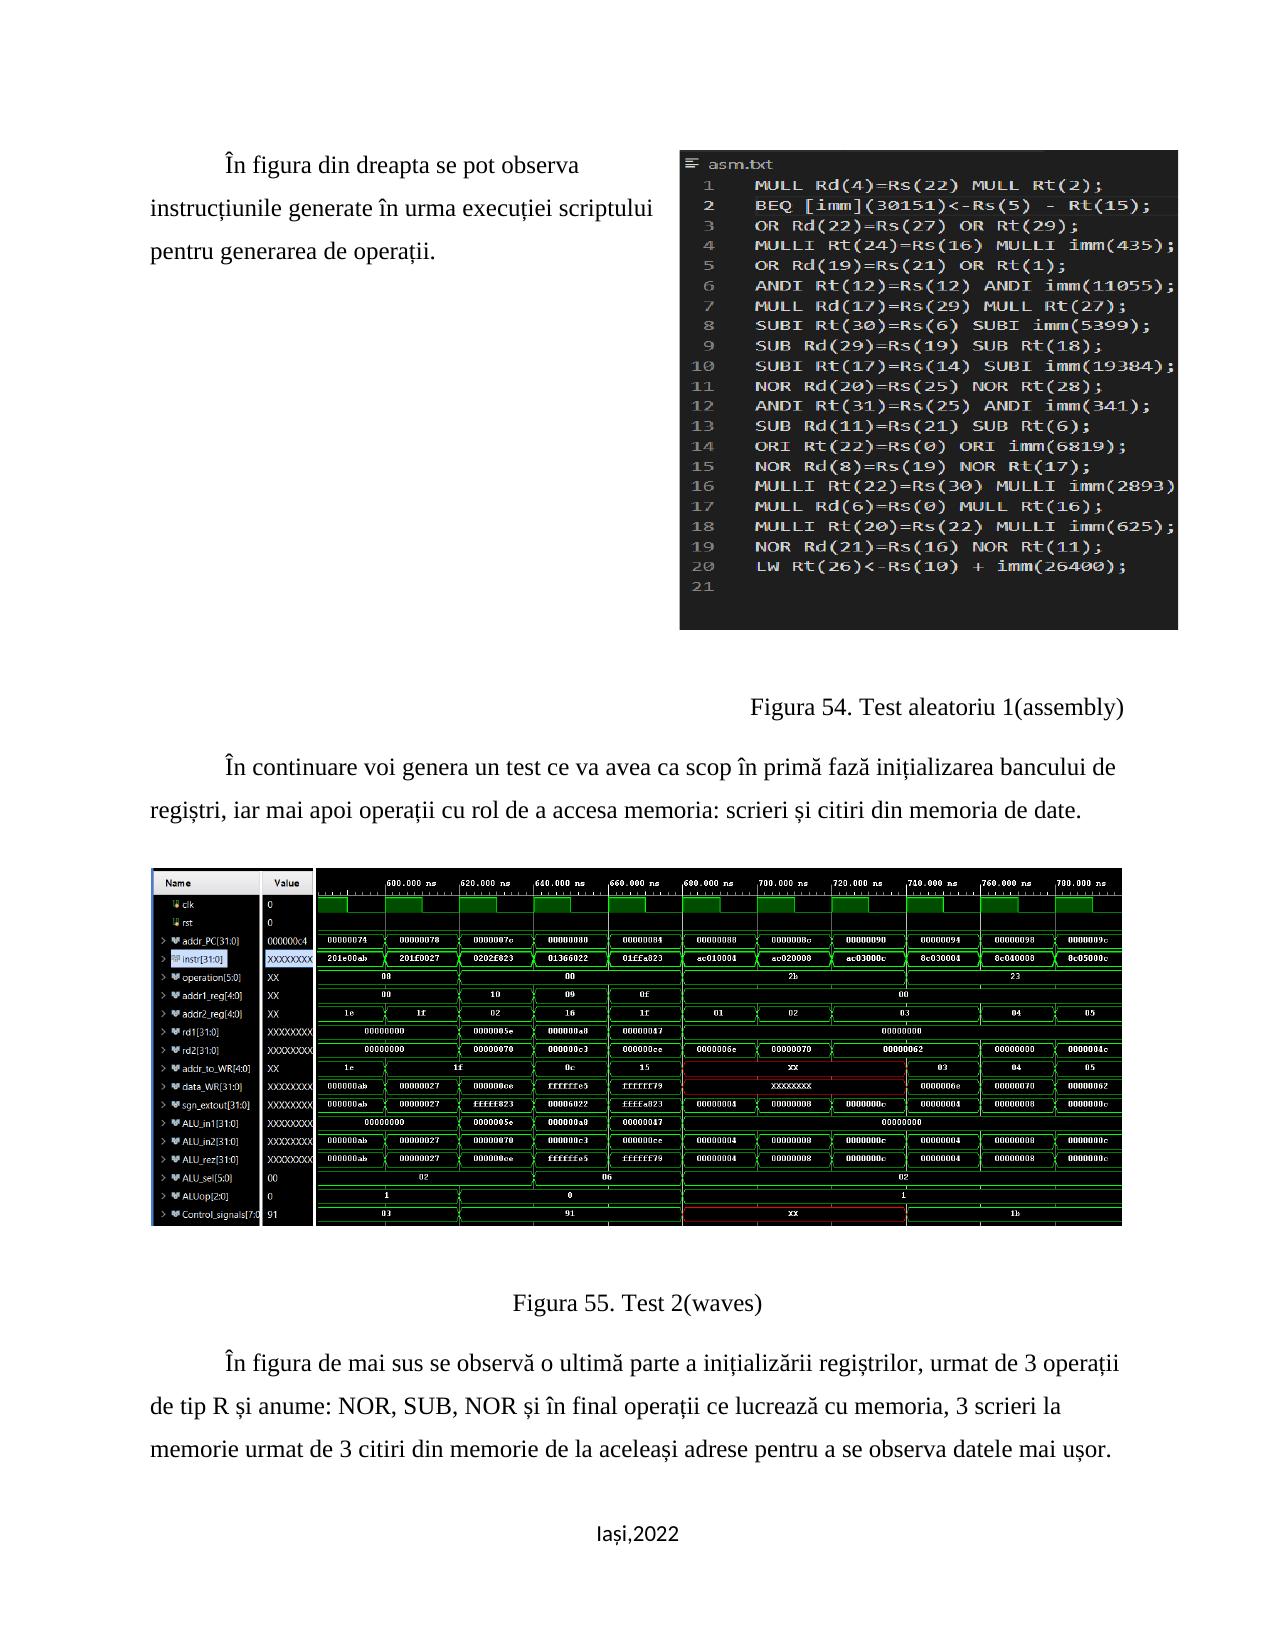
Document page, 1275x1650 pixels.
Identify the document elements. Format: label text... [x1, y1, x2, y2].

text În continuare voi genera un test ce va avea ca scop în primă fază inițializarea bancului de regiștri, iar mai apoi operații cu rol de a accesa memoria: scrieri și citiri din memoria de date. [150, 752, 1125, 824]
picture [150, 868, 1122, 1225]
text În figura de mai sus se observă o ultimă parte a inițializării regiștrilor, urmat de 3 operații de tip R și anume: NOR, SUB, NOR și în final operații ce lucrează cu memoria, 3 scrieri la memorie urmat de 3 citiri din memorie de la aceleași adrese pentru a se observa datele mai ușor. [150, 1348, 1125, 1463]
text Figura 54. Test aleatoriu 1(assembly) [675, 558, 1125, 721]
picture [678, 150, 1179, 628]
text În figura din dreapta se pot observa instrucțiunile generate în urma execuției scriptului pentru generarea de operații. [150, 150, 678, 265]
